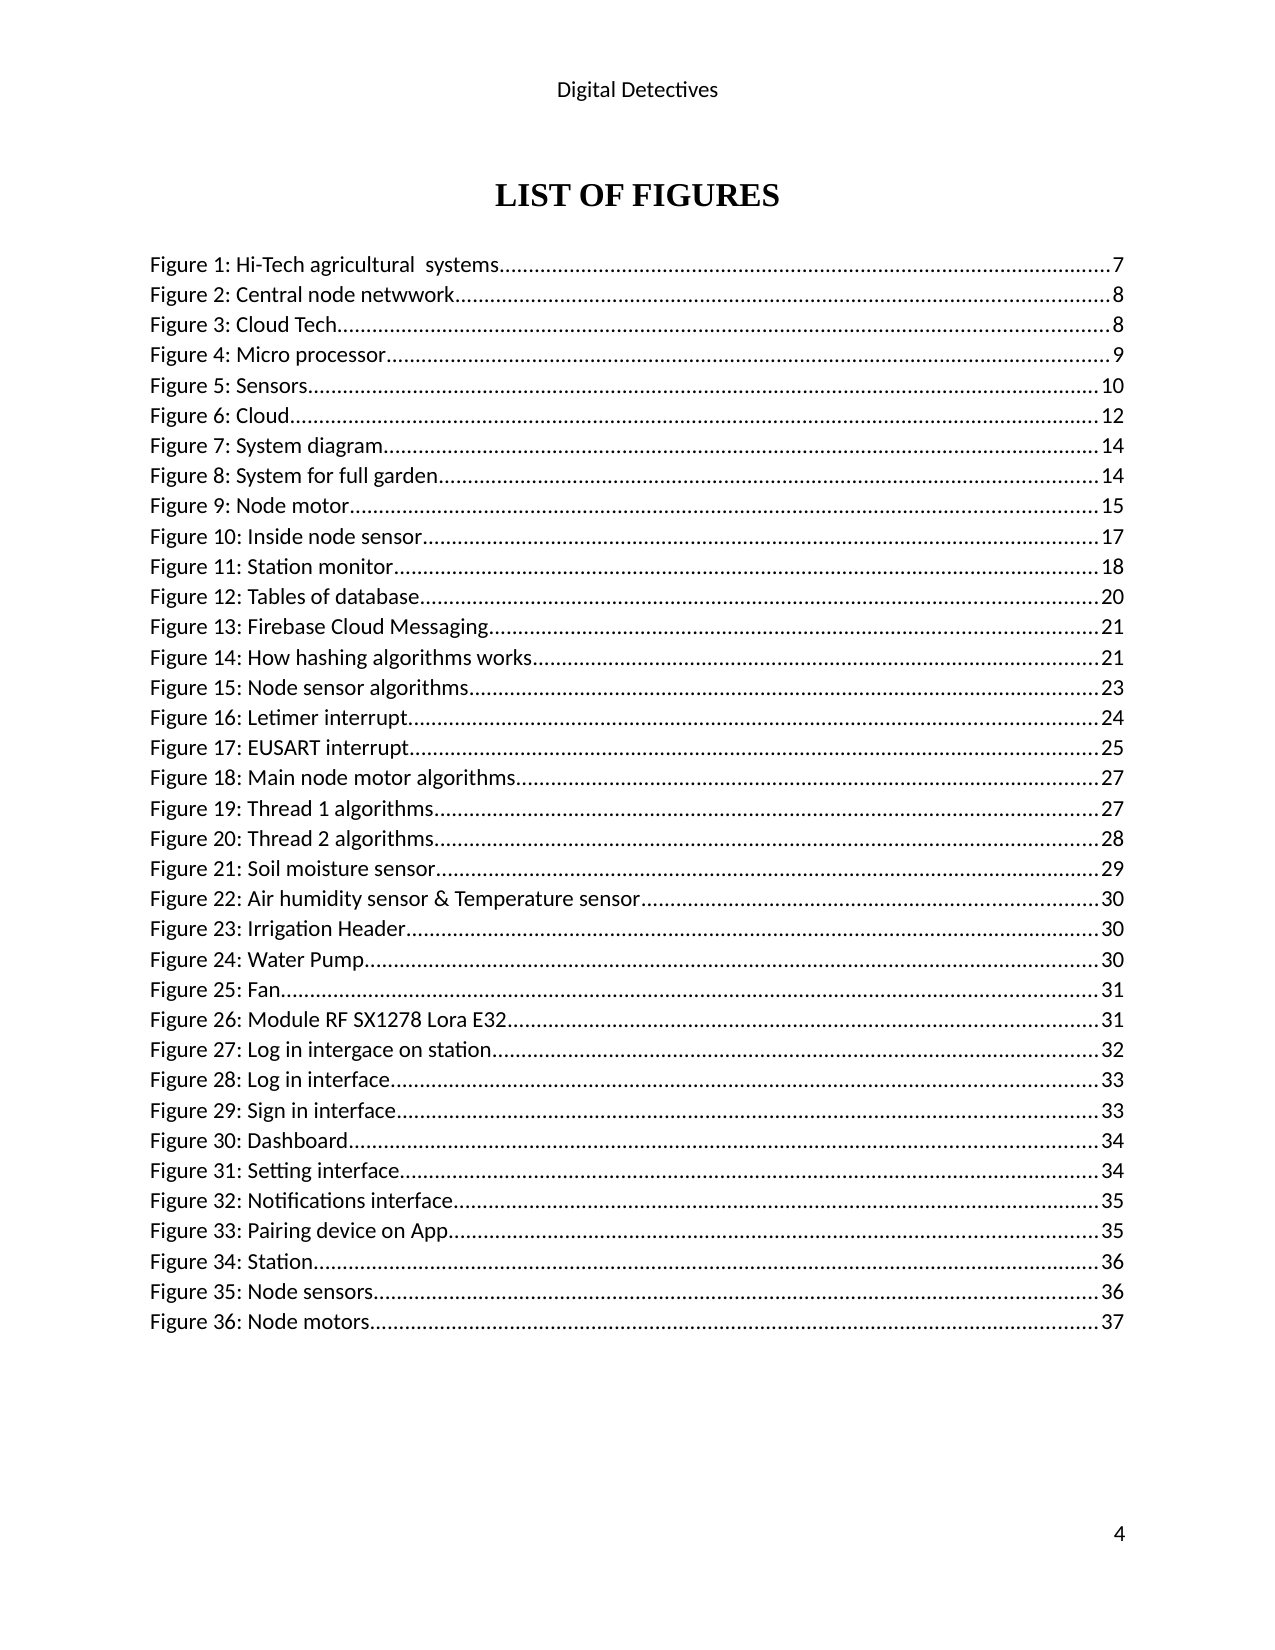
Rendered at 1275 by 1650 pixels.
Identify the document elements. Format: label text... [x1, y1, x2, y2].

text Figure 7: System diagram 14 [150, 431, 1125, 459]
subtitle LIST OF FIGURES [150, 175, 1125, 213]
text Figure 29: Sign in interface 33 [150, 1096, 1125, 1124]
text Figure 3: Cloud Tech 8 [150, 310, 1125, 338]
text Figure 1: Hi-Tech agricultural systems 7 [150, 250, 1125, 278]
text Figure 14: How hashing algorithms works 21 [150, 643, 1125, 671]
text Figure 21: Soil moisture sensor 29 [150, 854, 1125, 882]
text Figure 28: Log in interface 33 [150, 1066, 1125, 1093]
text Figure 32: Notifications interface 35 [150, 1186, 1125, 1214]
text Figure 22: Air humidity sensor & Temperature sensor 30 [150, 884, 1125, 912]
text Figure 16: Letimer interrupt 24 [150, 703, 1125, 731]
text Figure 5: Sensors 10 [150, 371, 1125, 399]
text Figure 12: Tables of database 20 [150, 582, 1125, 610]
text Figure 15: Node sensor algorithms 23 [150, 673, 1125, 701]
text Figure 33: Pairing device on App 35 [150, 1217, 1125, 1244]
text Figure 2: Central node netwwork 8 [150, 280, 1125, 308]
text Figure 26: Module RF SX1278 Lora E32 31 [150, 1005, 1125, 1033]
text Figure 24: Water Pump 30 [150, 945, 1125, 973]
text Figure 25: Fan 31 [150, 975, 1125, 1003]
text Figure 34: Station 36 [150, 1247, 1125, 1275]
text Figure 4: Micro processor 9 [150, 341, 1125, 368]
text Figure 31: Setting interface 34 [150, 1156, 1125, 1184]
text Figure 36: Node motors 37 [150, 1307, 1125, 1335]
text Figure 20: Thread 2 algorithms 28 [150, 824, 1125, 852]
text Figure 8: System for full garden 14 [150, 461, 1125, 489]
text Figure 23: Irrigation Header 30 [150, 914, 1125, 942]
text Figure 6: Cloud 12 [150, 401, 1125, 429]
text Figure 30: Dashboard 34 [150, 1126, 1125, 1154]
text Figure 18: Main node motor algorithms 27 [150, 763, 1125, 791]
text Figure 13: Firebase Cloud Messaging 21 [150, 612, 1125, 640]
text Figure 35: Node sensors 36 [150, 1277, 1125, 1305]
text Figure 19: Thread 1 algorithms 27 [150, 794, 1125, 822]
text Figure 27: Log in intergace on station 32 [150, 1035, 1125, 1063]
text Figure 10: Inside node sensor 17 [150, 522, 1125, 550]
text Figure 17: EUSART interrupt 25 [150, 733, 1125, 761]
text Figure 9: Node motor 15 [150, 492, 1125, 519]
text Figure 11: Station monitor 18 [150, 552, 1125, 580]
